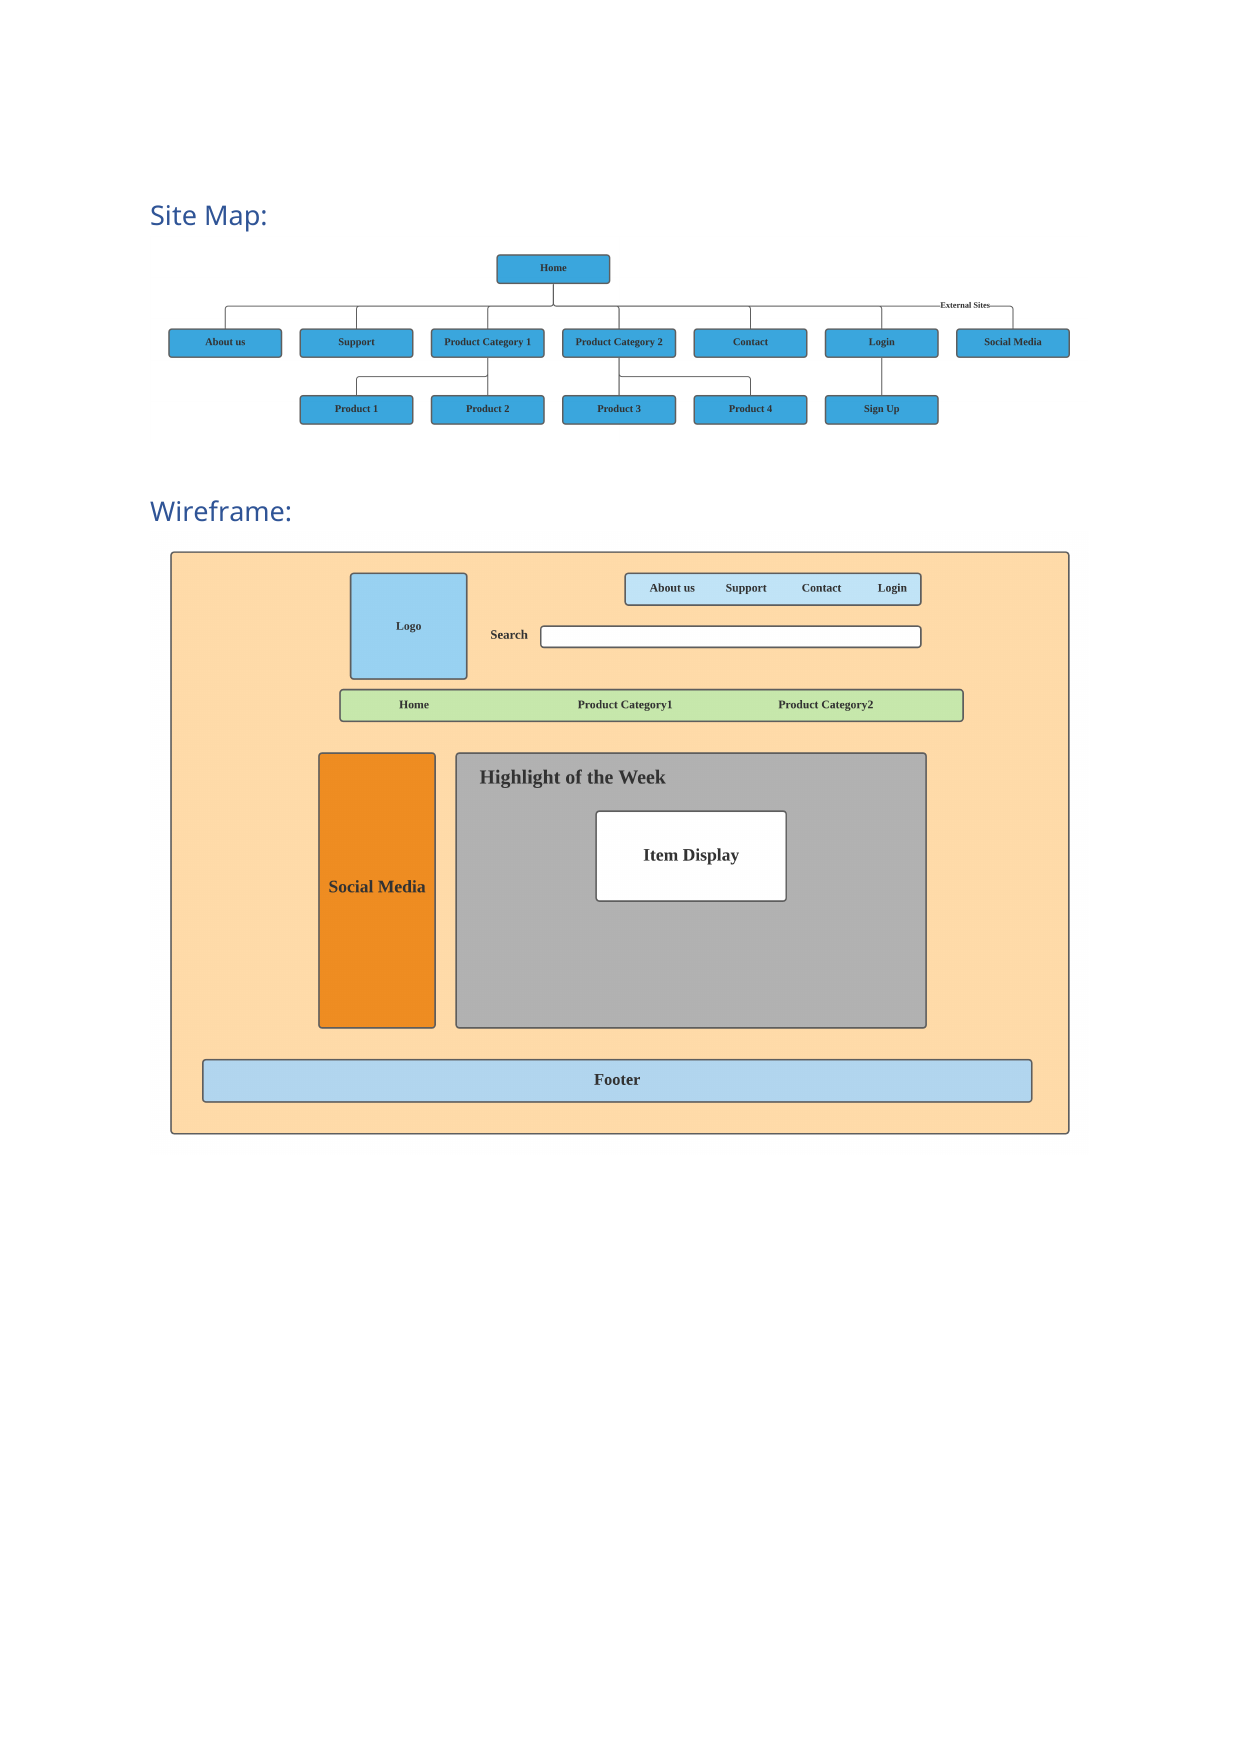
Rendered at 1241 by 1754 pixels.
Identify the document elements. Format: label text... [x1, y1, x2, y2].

subtitle Wireframe: [150, 492, 1090, 529]
picture [150, 236, 1088, 443]
picture [150, 531, 1090, 1155]
